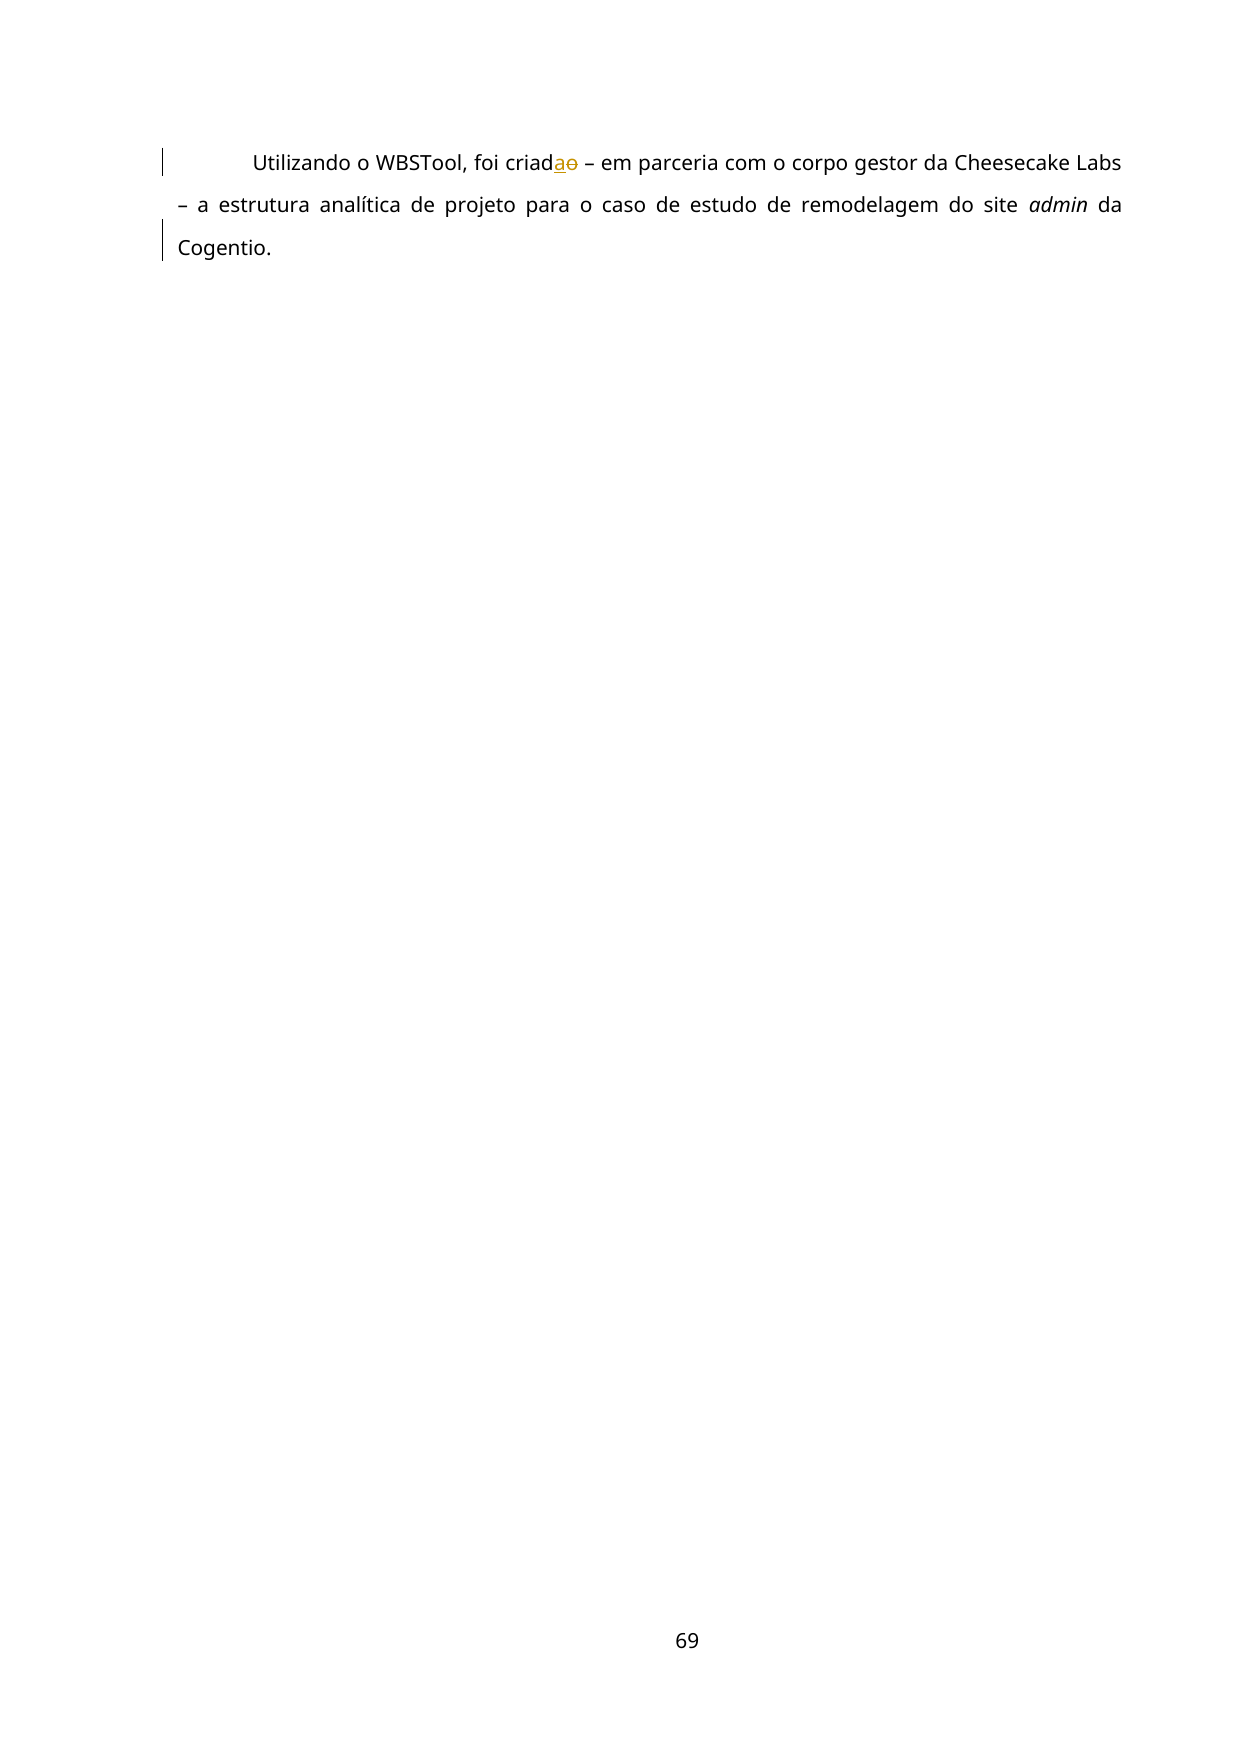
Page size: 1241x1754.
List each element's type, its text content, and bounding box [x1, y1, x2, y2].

text Utilizando o WBSTool, foi criad – em parceria com o corpo gestor da Cheesecake Labs – a estrutura analítica de projeto para o caso de estudo de remodelagem do site admin da Cogentio. [177, 148, 1122, 261]
